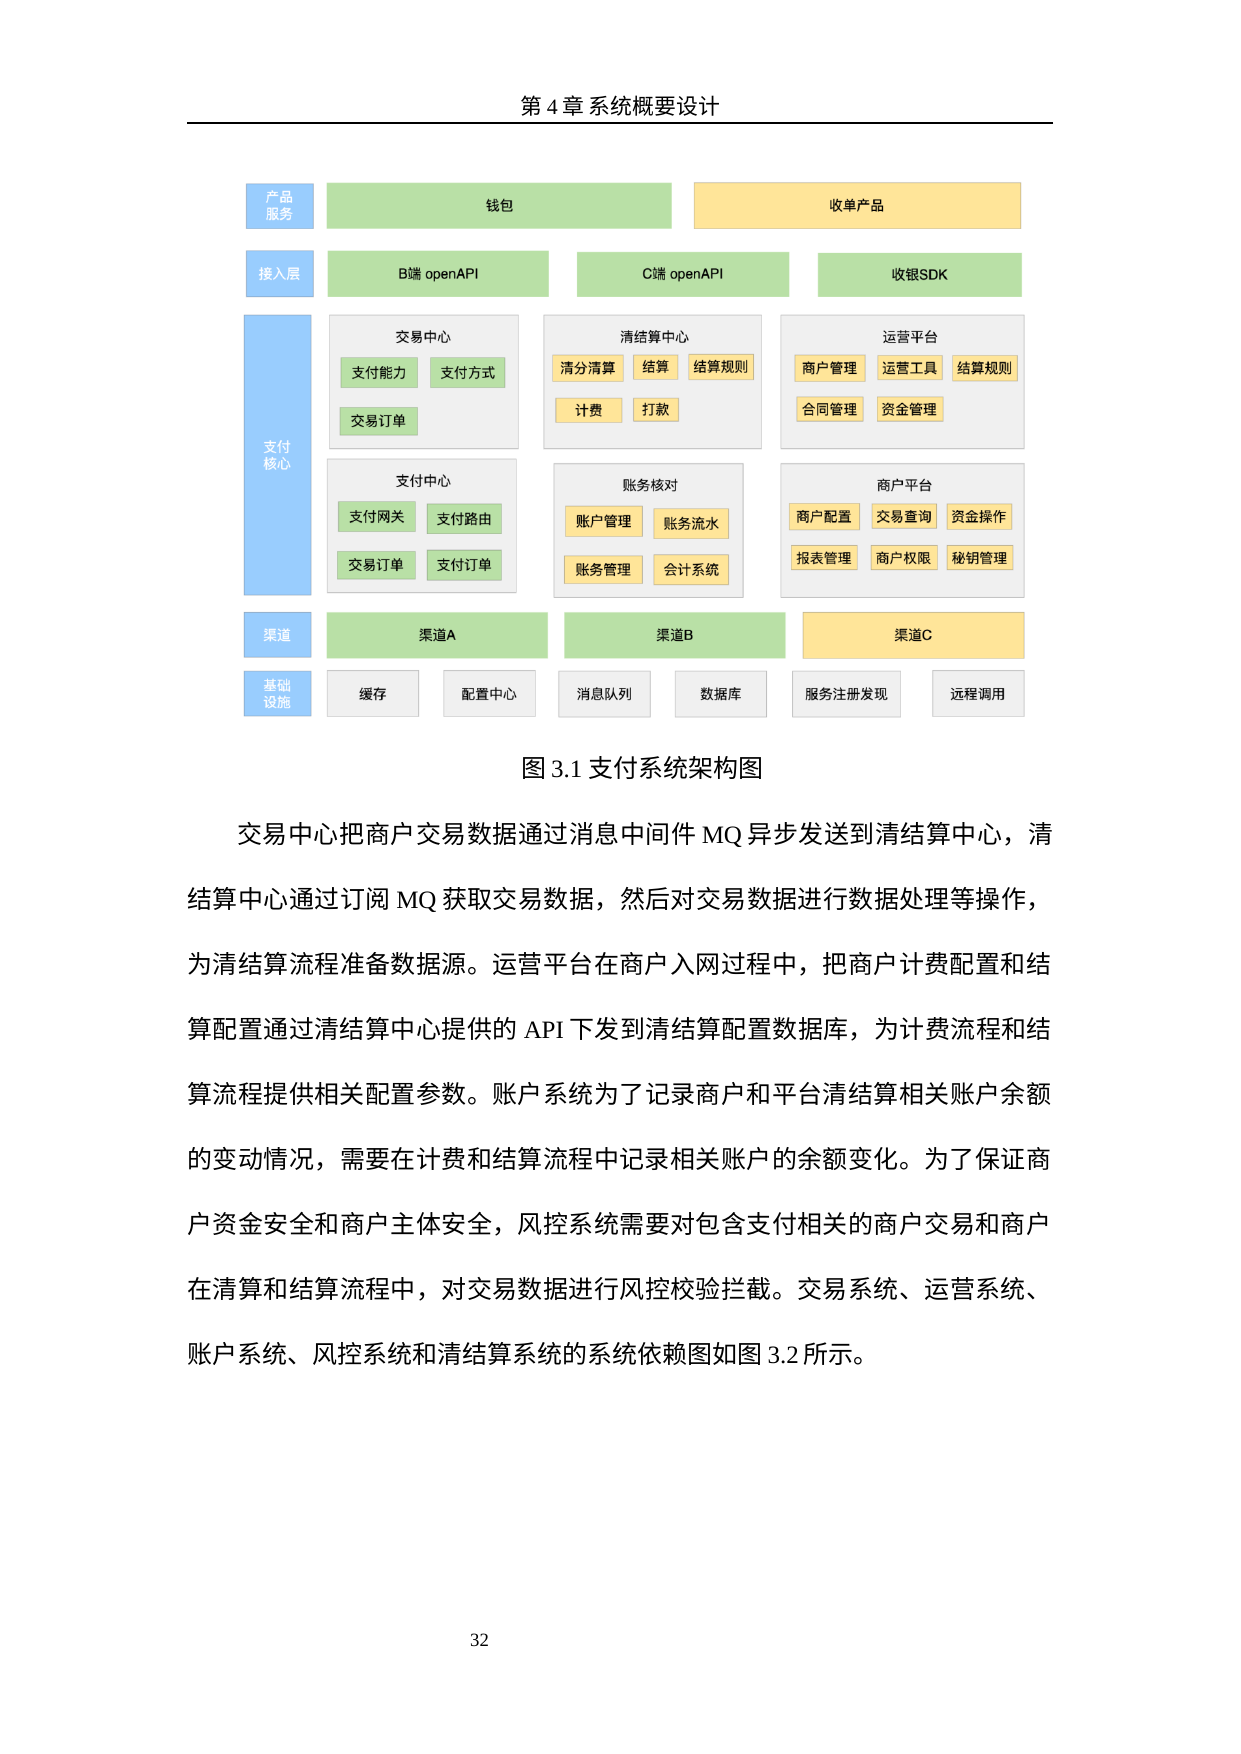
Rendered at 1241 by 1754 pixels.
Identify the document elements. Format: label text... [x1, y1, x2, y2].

picture [237, 175, 1032, 723]
text 交易中心把商户交易数据通过消息中间件MQ异步发送到清结算中心，清结算中心通过订阅MQ获取交易数据，然后对交易数据进行数据处理等操作，为清结算流程准备数据源。运营平台在商户入网过程中，把商户计费配置和结算配置通过清结算中心提供的API下发到清结算配置数据库，为计费流程和结算流程提供相关配置参数。账户系统为了记录商户和平台清结算相关账户余额的变动情况，需要在计费和结算流程中记录相关账户的余额变化。为了保证商户资金安全和商户主体安全，风控系统需要对包含支付相关的商户交易和商户在清算和结算流程中，对交易数据进行风控校验拦截。交易系统、运营系统、账户系统、风控系统和清结算系统的系统依赖图如图3.2所示。 [187, 800, 1053, 1385]
